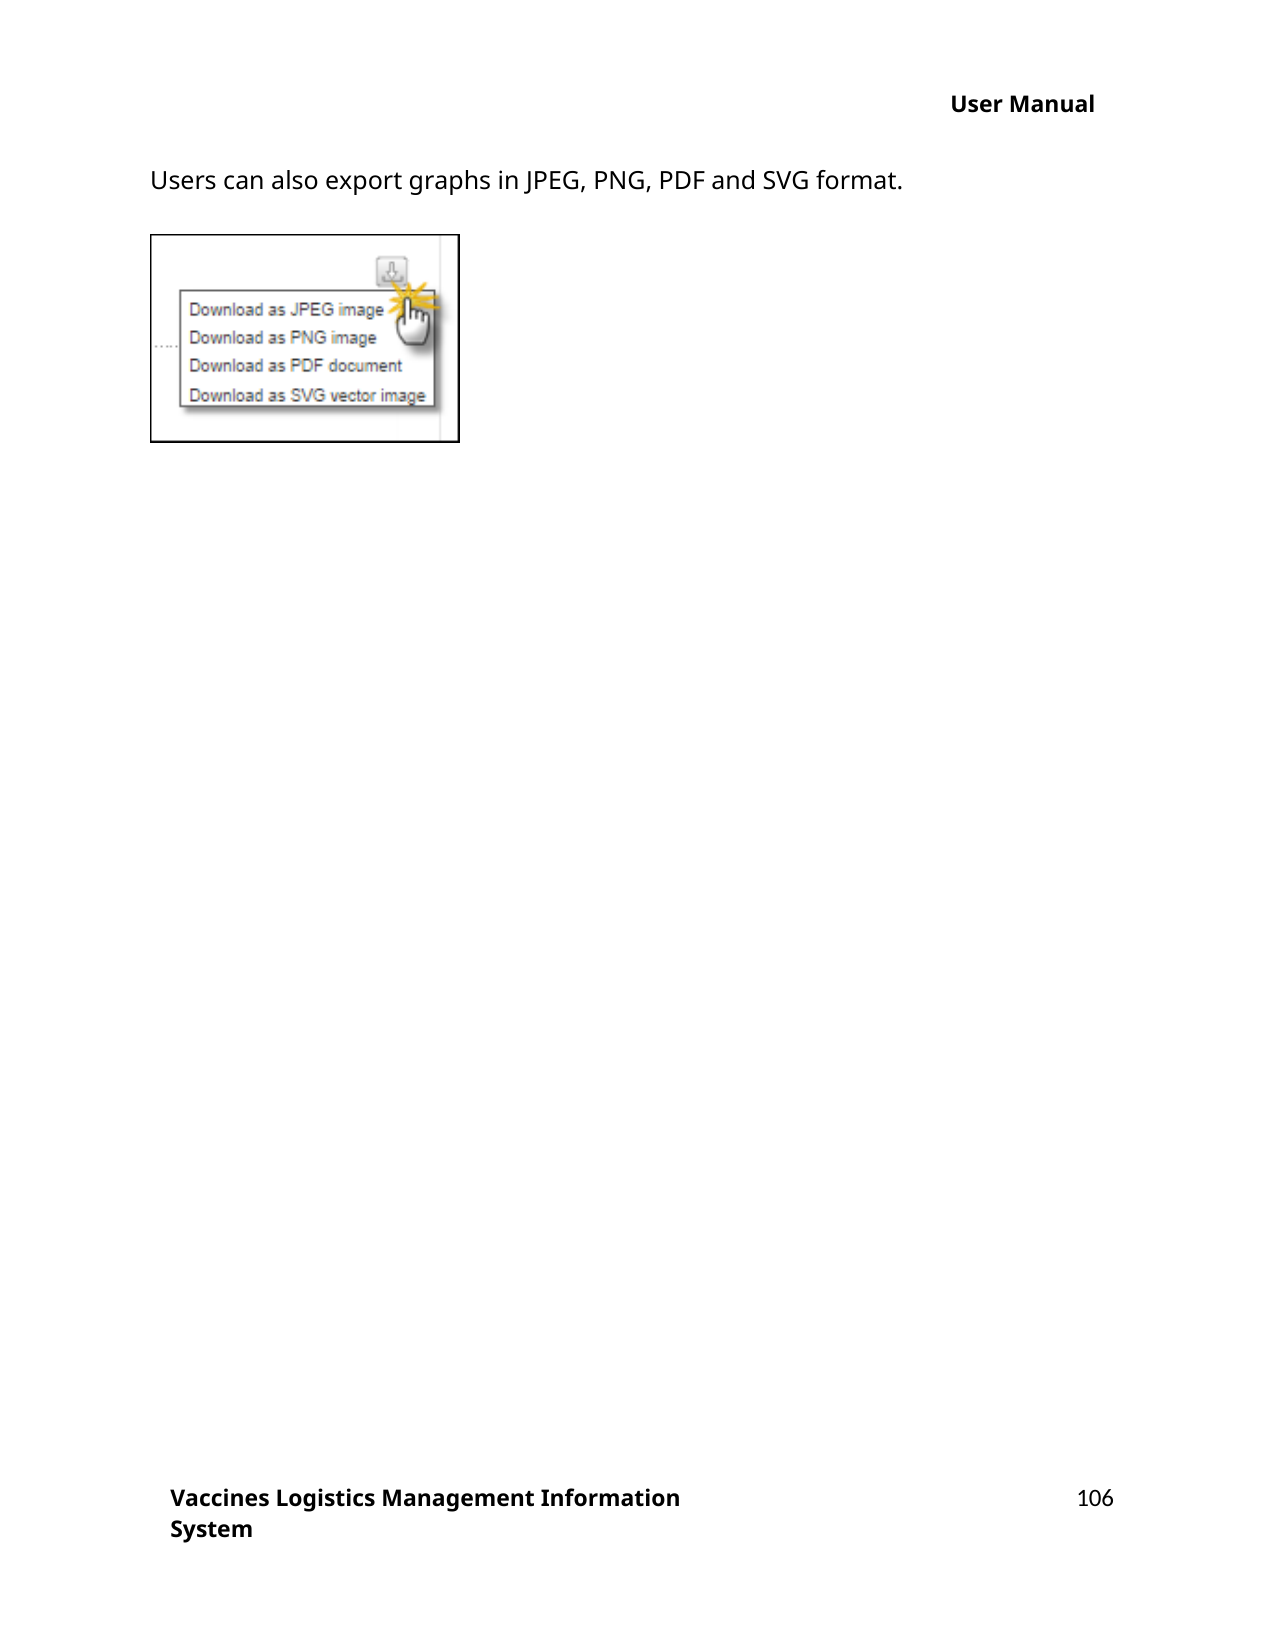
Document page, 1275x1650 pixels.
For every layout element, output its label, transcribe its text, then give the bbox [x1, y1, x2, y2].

picture [150, 234, 460, 443]
text Users can also export graphs in JPEG, PNG, PDF and SVG format. [150, 162, 1125, 197]
